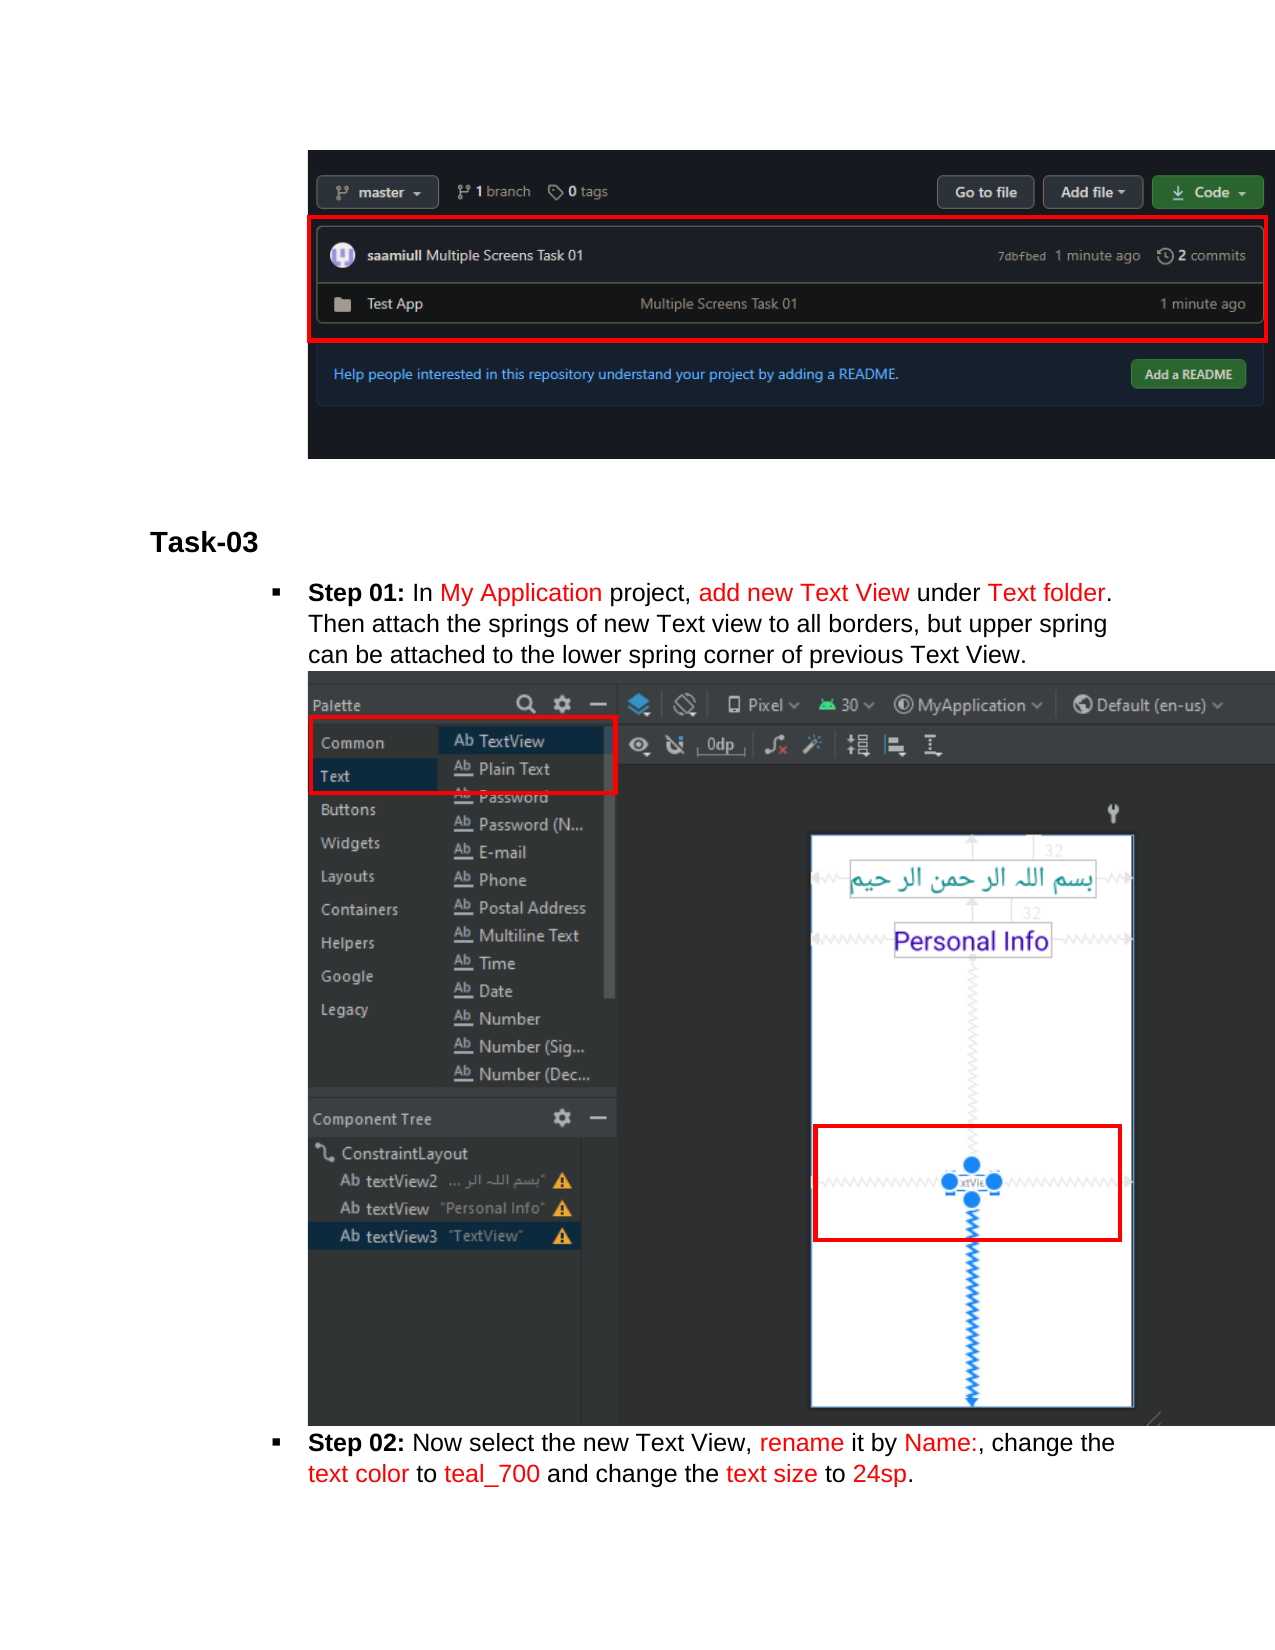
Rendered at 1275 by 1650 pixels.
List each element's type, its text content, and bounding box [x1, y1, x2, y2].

text Task-03 [150, 526, 1125, 559]
list Step 02: Now select the new Text View, rename it by Name:, change the text color to teal_700 and change the text size to 24sp. [270, 1428, 1125, 1488]
picture [307, 671, 1275, 1426]
list Step 01: In My Application project, add new Text View under Text folder. Then attach the springs of new Text view to all borders, but upper spring can be attached to the lower spring corner of previous Text View. [270, 578, 1125, 669]
picture [307, 150, 1275, 459]
picture [311, 219, 1264, 338]
